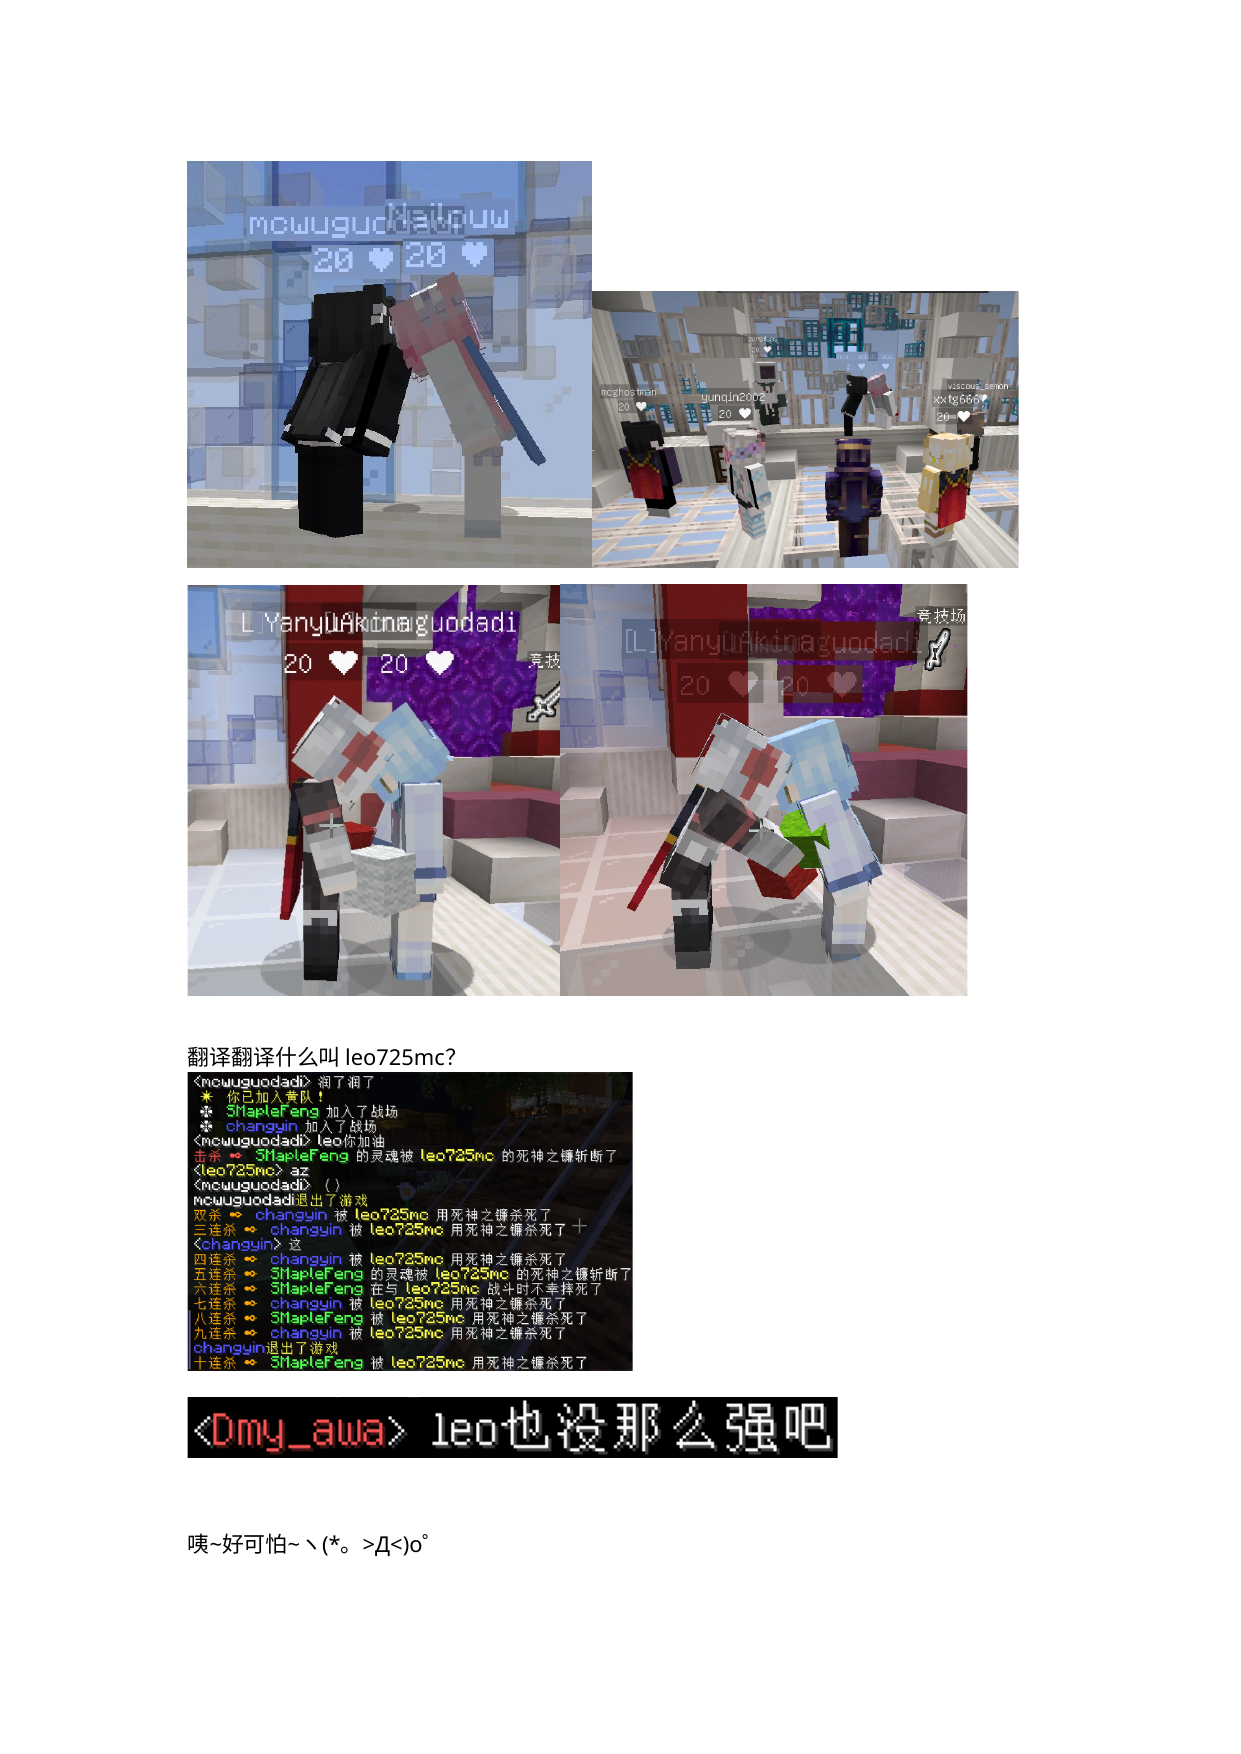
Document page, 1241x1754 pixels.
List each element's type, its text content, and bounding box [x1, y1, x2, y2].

picture [187, 161, 1019, 568]
text 翻译翻译什么叫leo725mc？ [187, 1039, 1053, 1072]
text 咦~好可怕~ヽ(*。>Д<)o゜ [187, 1527, 1053, 1559]
picture [187, 584, 968, 996]
picture [187, 1397, 838, 1458]
picture [187, 1072, 633, 1371]
